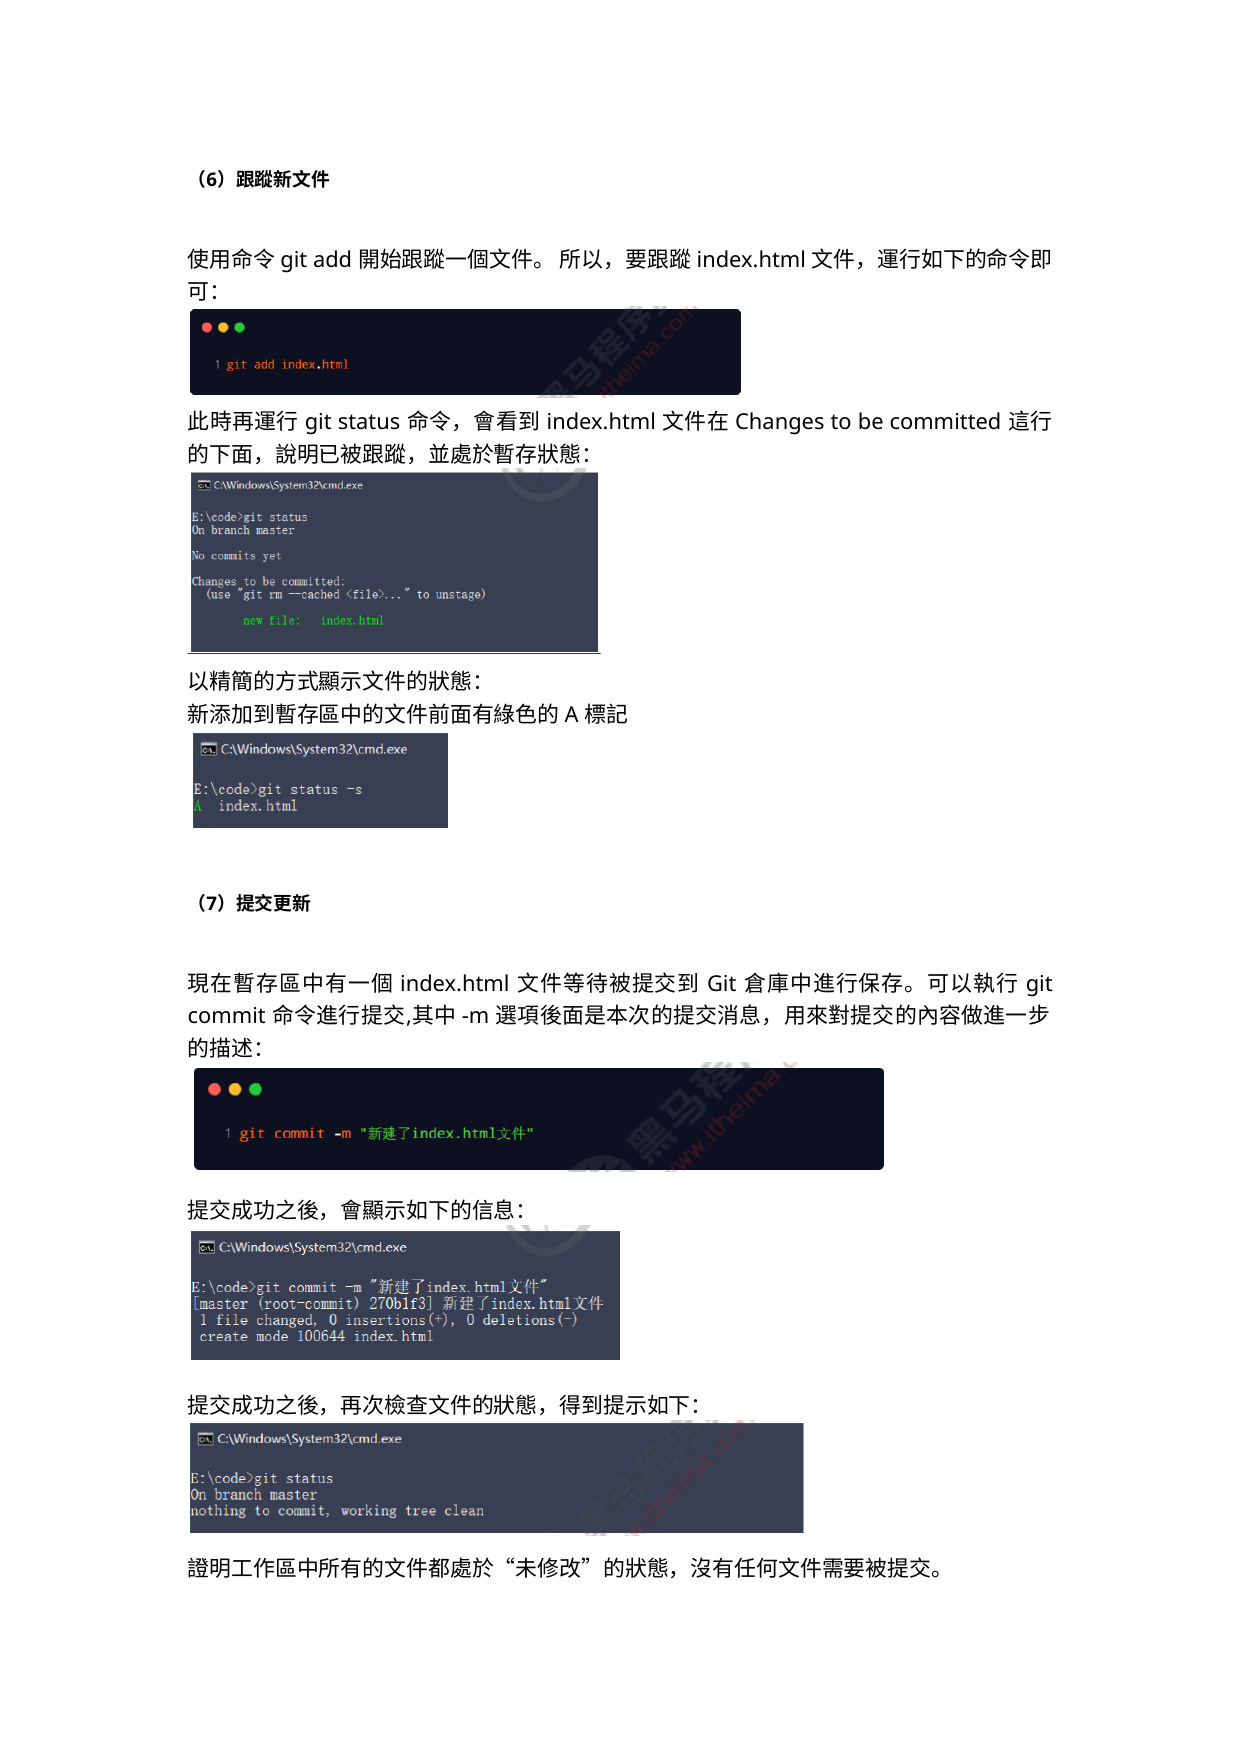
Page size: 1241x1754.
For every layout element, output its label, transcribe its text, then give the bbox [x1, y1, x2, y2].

text 新添加到暫存區中的文件前面有綠色的 A 標記 [187, 696, 1053, 729]
picture [187, 728, 451, 831]
picture [187, 306, 744, 398]
subtitle （6）跟蹤新文件 [187, 162, 1053, 194]
text 提交成功之後，會顯示如下的信息： [187, 1193, 1053, 1225]
text 此時再運行 git status 命令，會看到 index.html 文件在 Changes to be committed 這行的下面，說明已被跟蹤，並處於暫存狀態： [187, 404, 1053, 469]
text 使用命令 git add 開始跟蹤一個文件。 所以，要跟蹤 index.html 文件，運行如下的命令即可： [187, 241, 1053, 306]
text 證明工作區中所有的文件都處於“未修改”的狀態，沒有任何文件需要被提交。 [187, 1550, 1053, 1583]
picture [187, 1062, 888, 1172]
picture [187, 1225, 623, 1363]
text 現在暫存區中有一個 index.html 文件等待被提交到 Git 倉庫中進行保存。可以執行 git commit 命令進行提交,其中 -m 選項後面是本次的提交消息，用來對提交的內容做進一步的描述： [187, 965, 1053, 1063]
subtitle （7）提交更新 [187, 886, 1053, 918]
text 以精簡的方式顯示文件的狀態： [187, 664, 1053, 696]
picture [187, 1420, 808, 1536]
picture [187, 468, 601, 654]
text 提交成功之後，再次檢查文件的狀態，得到提示如下： [187, 1388, 1053, 1420]
